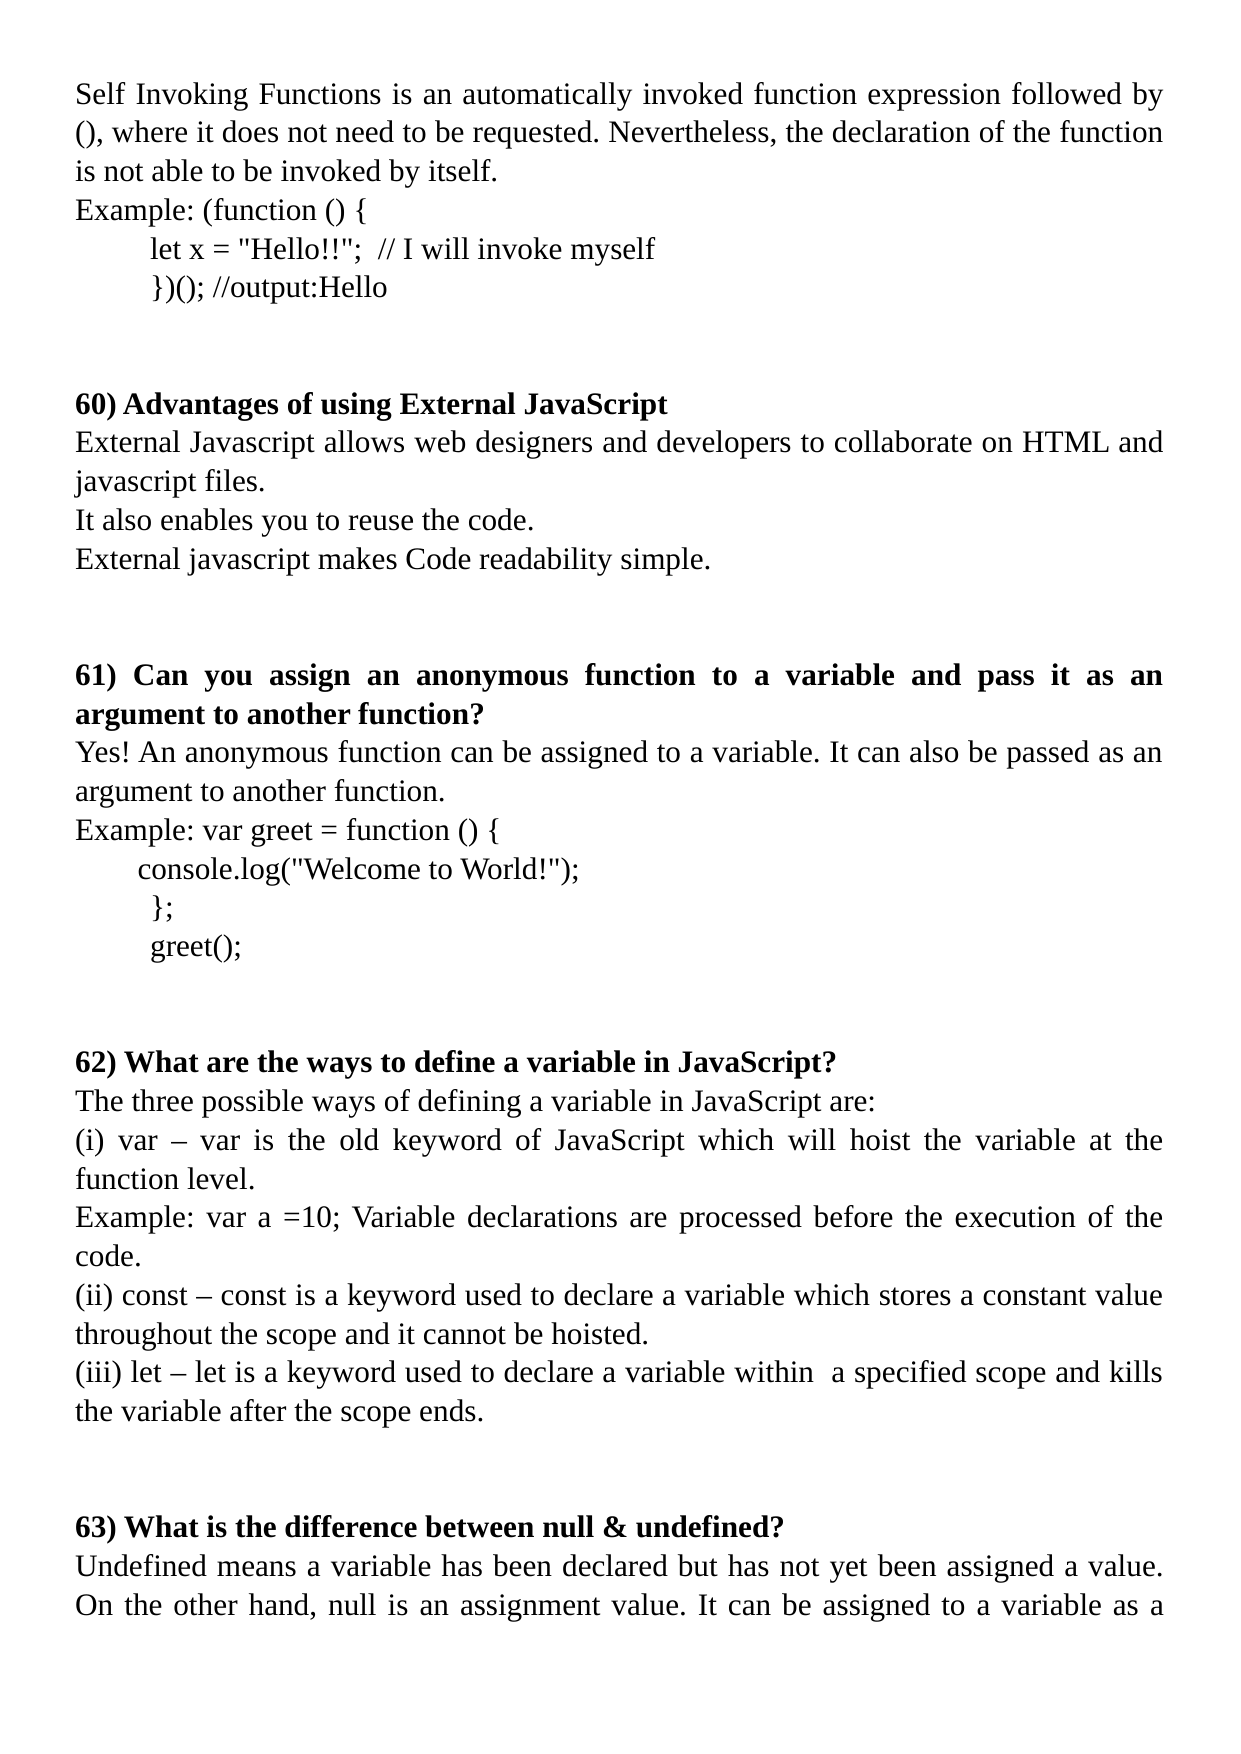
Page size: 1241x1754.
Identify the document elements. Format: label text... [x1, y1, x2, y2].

text 61) Can you assign an anonymous function to a variable and pass it as an argument to another function? [75, 656, 1165, 731]
text }; [75, 889, 1165, 925]
text Self Invoking Functions is an automatically invoked function expression followed by (), where it does not need to be requested. Nevertheless, the declaration of the function is not able to be invoked by itself. [75, 75, 1165, 188]
text It also enables you to reuse the code. [75, 501, 1165, 537]
text Example: var greet = function () { [75, 811, 1165, 847]
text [75, 1547, 1165, 1622]
text let x = "Hello!!"; // I will invoke myself [75, 230, 1165, 266]
text console.log("Welcome to World!"); [75, 850, 1165, 886]
text External javascript makes Code readability simple. [75, 540, 1165, 576]
text (iii) let – let is a keyword used to declare a variable within a specified scope and kills the variable after the scope ends. [75, 1354, 1165, 1428]
text External Javascript allows web designers and developers to collaborate on HTML and javascript files. [75, 424, 1165, 498]
text 60) Advantages of using External JavaScript [75, 385, 1165, 421]
text The three possible ways of defining a variable in JavaScript are: [75, 1082, 1165, 1118]
text 62) What are the ways to define a variable in JavaScript? [75, 1044, 1165, 1080]
text })(); //output:Hello [75, 269, 1165, 305]
text (i) var – var is the old keyword of JavaScript which will hoist the variable at the function level. [75, 1121, 1165, 1196]
text 63) What is the difference between null & undefined? [75, 1509, 1165, 1545]
text Yes! An anonymous function can be assigned to a variable. It can also be passed as an argument to another function. [75, 734, 1165, 808]
text greet(); [75, 927, 1165, 963]
text Example: var a =10; Variable declarations are processed before the execution of the code. [75, 1199, 1165, 1273]
text (ii) const – const is a keyword used to declare a variable which stores a constant value throughout the scope and it cannot be hoisted. [75, 1276, 1165, 1351]
text Example: (function () { [75, 191, 1165, 227]
